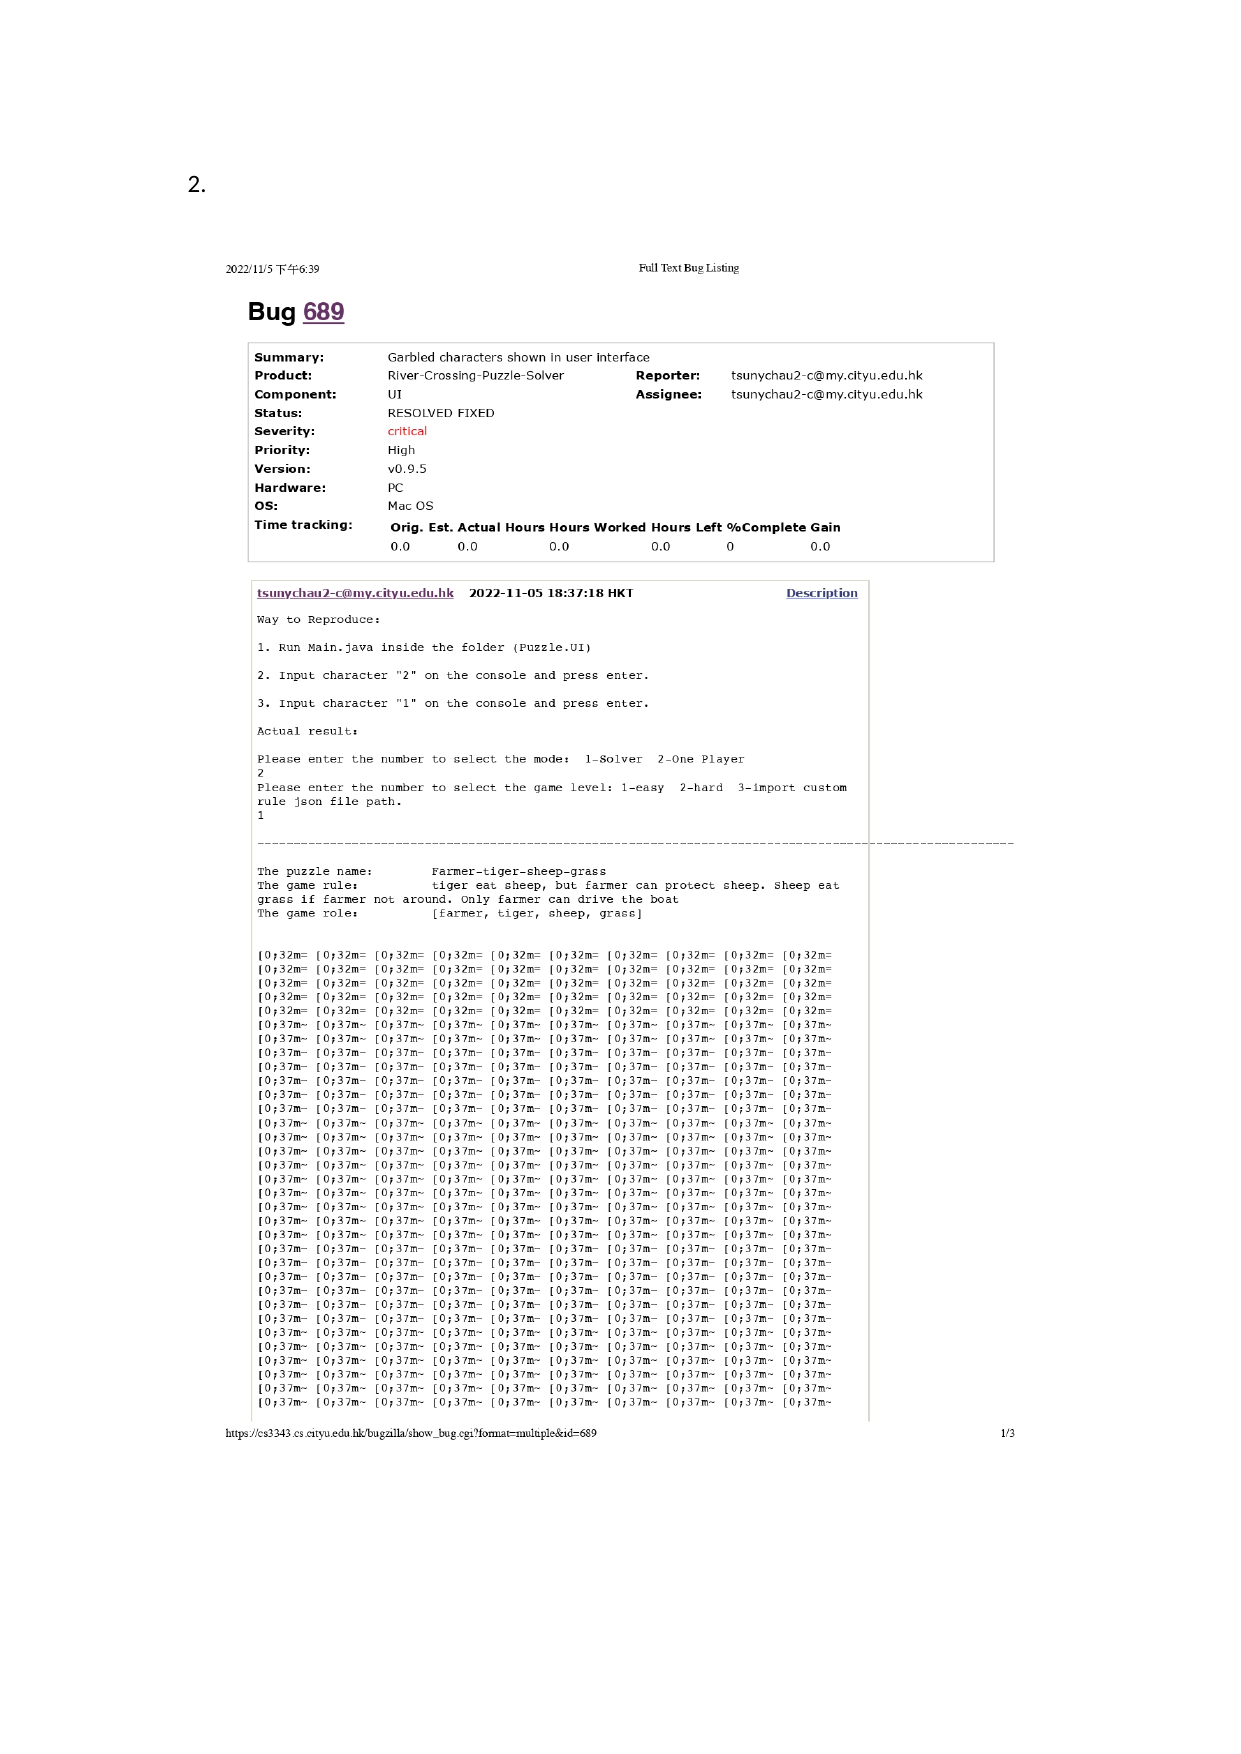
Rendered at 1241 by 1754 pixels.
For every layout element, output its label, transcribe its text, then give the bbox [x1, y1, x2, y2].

picture [187, 239, 1053, 1461]
text 2. [187, 164, 1053, 202]
